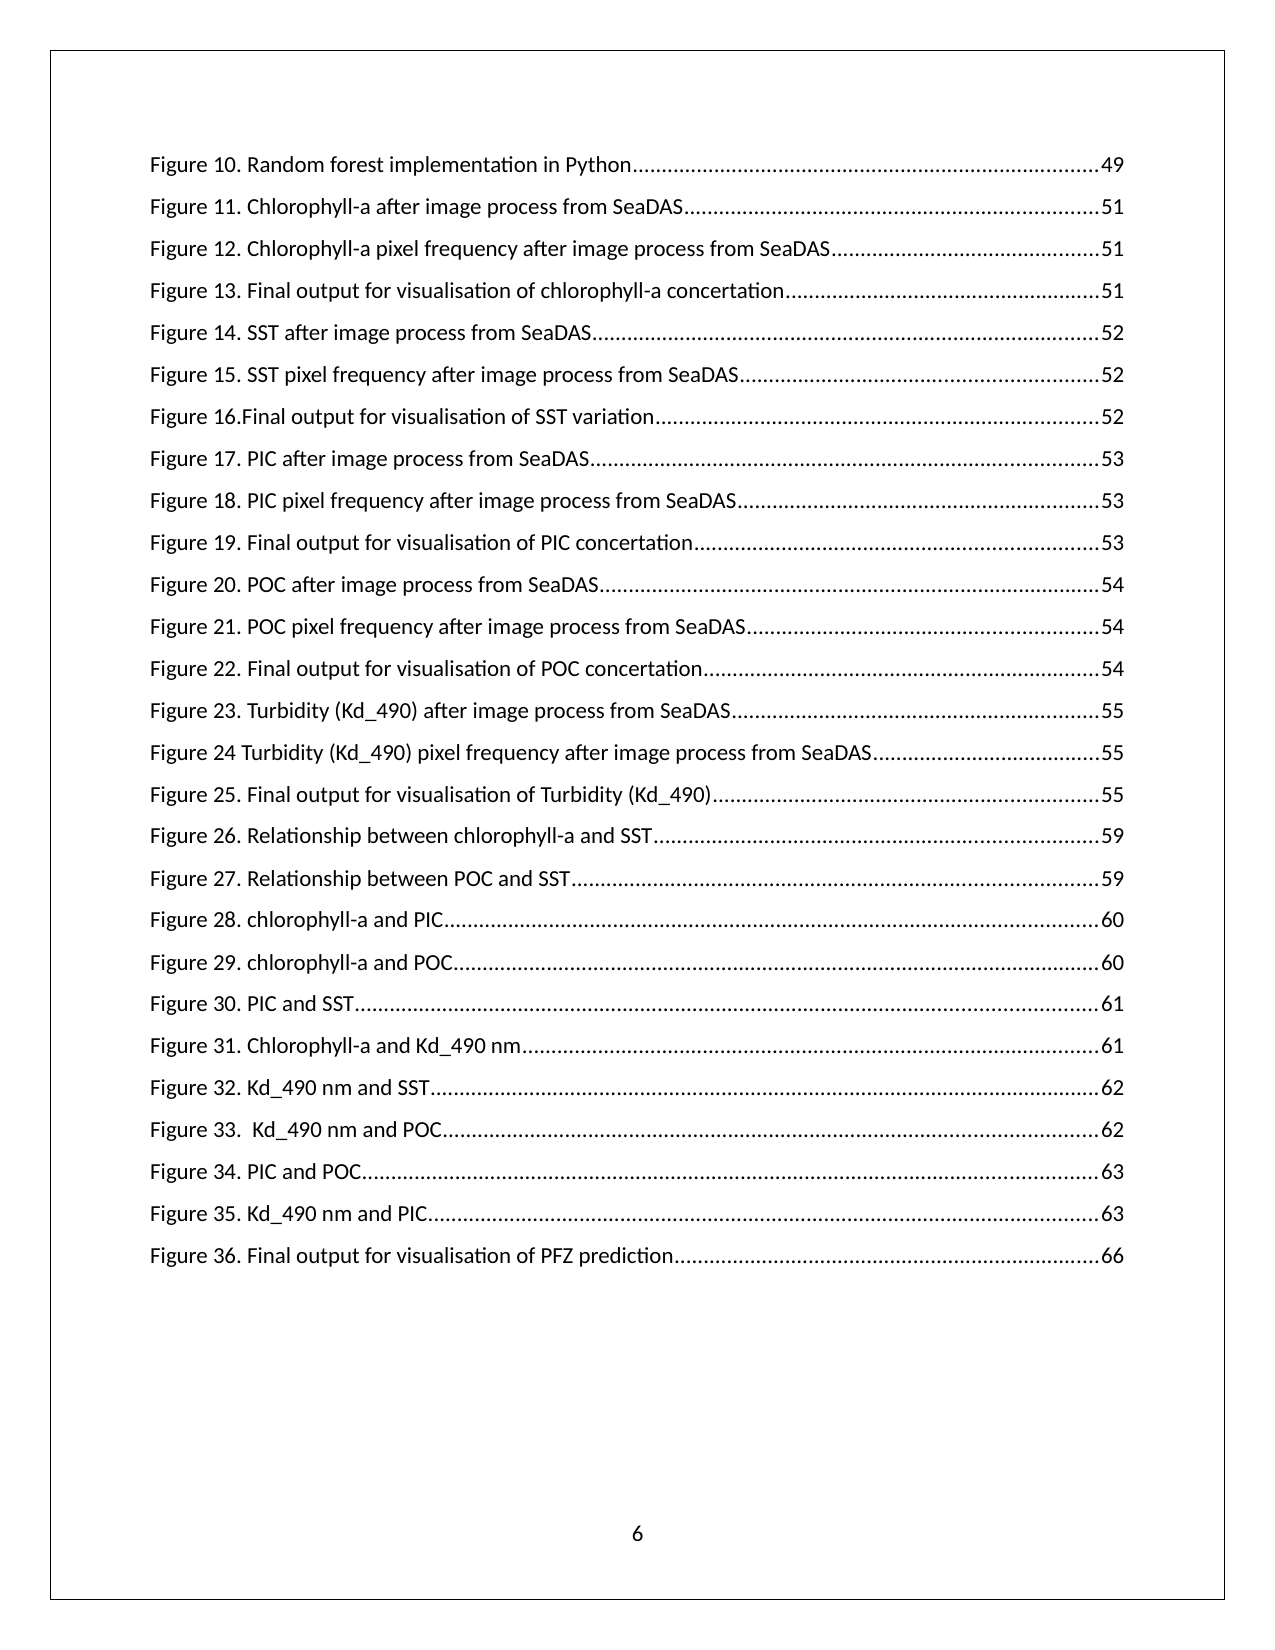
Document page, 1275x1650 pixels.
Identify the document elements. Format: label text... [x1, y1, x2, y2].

text Figure 28. chlorophyll-a and PIC 60 [150, 906, 1125, 934]
text Figure 27. Relationship between POC and SST 59 [150, 864, 1125, 892]
text Figure 15. SST pixel frequency after image process from SeaDAS 52 [150, 360, 1125, 388]
text Figure 24 Turbidity (Kd_490) pixel frequency after image process from SeaDAS 55 [150, 738, 1125, 766]
text Figure 32. Kd_490 nm and SST 62 [150, 1073, 1125, 1102]
text Figure 35. Kd_490 nm and PIC 63 [150, 1199, 1125, 1227]
text Figure 20. POC after image process from SeaDAS 54 [150, 570, 1125, 598]
text Figure 11. Chlorophyll-a after image process from SeaDAS 51 [150, 192, 1125, 220]
text Figure 31. Chlorophyll-a and Kd_490 nm 61 [150, 1032, 1125, 1059]
text Figure 13. Final output for visualisation of chlorophyll-a concertation 51 [150, 276, 1125, 304]
text Figure 25. Final output for visualisation of Turbidity (Kd_490) 55 [150, 780, 1125, 808]
text Figure 23. Turbidity (Kd_490) after image process from SeaDAS 55 [150, 696, 1125, 724]
text Figure 30. PIC and SST 61 [150, 989, 1125, 1018]
text Figure 10. Random forest implementation in Python 49 [150, 150, 1125, 178]
text Figure 22. Final output for visualisation of POC concertation 54 [150, 654, 1125, 682]
text Figure 34. PIC and POC 63 [150, 1157, 1125, 1186]
text Figure 12. Chlorophyll-a pixel frequency after image process from SeaDAS 51 [150, 234, 1125, 262]
text Figure 33. Kd_490 nm and POC 62 [150, 1116, 1125, 1143]
text Figure 19. Final output for visualisation of PIC concertation 53 [150, 528, 1125, 556]
text Figure 18. PIC pixel frequency after image process from SeaDAS 53 [150, 486, 1125, 514]
text Figure 17. PIC after image process from SeaDAS 53 [150, 444, 1125, 472]
text Figure 21. POC pixel frequency after image process from SeaDAS 54 [150, 612, 1125, 640]
text Figure 26. Relationship between chlorophyll-a and SST 59 [150, 822, 1125, 850]
text Figure 16.Final output for visualisation of SST variation 52 [150, 402, 1125, 430]
text Figure 36. Final output for visualisation of PFZ prediction 66 [150, 1241, 1125, 1269]
text Figure 29. chlorophyll-a and POC 60 [150, 948, 1125, 976]
text Figure 14. SST after image process from SeaDAS 52 [150, 318, 1125, 346]
